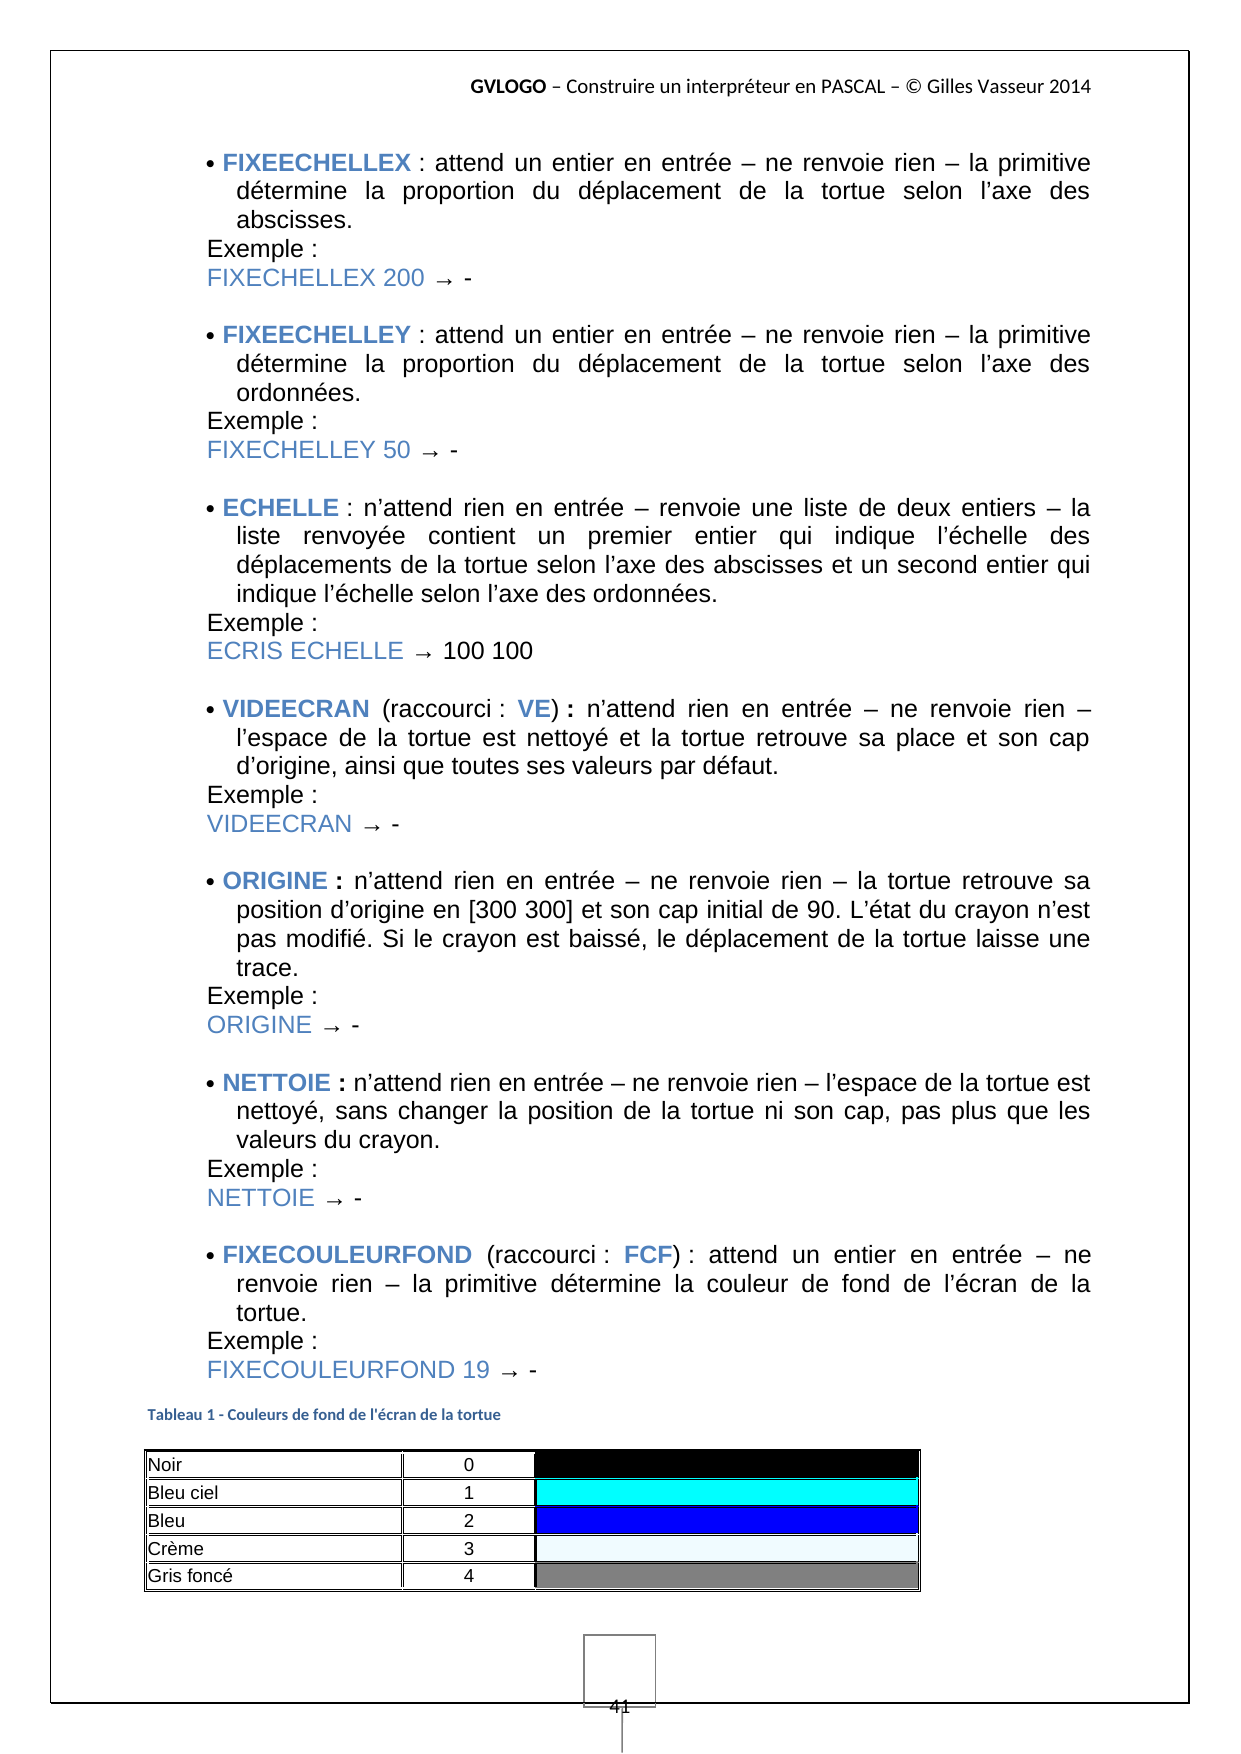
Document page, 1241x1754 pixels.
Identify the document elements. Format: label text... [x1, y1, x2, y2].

list FIXEECHELLEX : attend un entier en entrée – ne renvoie rien – la primitive détermine la proportion du déplacement de la tortue selon l’axe des abscisses. [207, 148, 1092, 234]
list FIXECOULEURFOND (raccourci : FCF) : attend un entier en entrée – ne renvoie rien – la primitive détermine la couleur de fond de l’écran de la tortue. [207, 1240, 1092, 1326]
list NETTOIE : n’attend rien en entrée – ne renvoie rien – l’espace de la tortue est nettoyé, sans changer la position de la tortue ni son cap, pas plus que les valeurs du crayon. [207, 1068, 1092, 1154]
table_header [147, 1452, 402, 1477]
text FIXECHELLEY 50 → - [147, 435, 1092, 464]
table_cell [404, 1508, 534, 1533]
list ORIGINE : n’attend rien en entrée – ne renvoie rien – la tortue retrouve sa position d’origine en [300 300] et son cap initial de 90. L’état du crayon n’est pas modifié. Si le crayon est baissé, le déplacement de la tortue laisse une trace. [207, 866, 1092, 981]
text Exemple : [147, 780, 1092, 809]
list VIDEECRAN (raccourci : VE) : n’attend rien en entrée – ne renvoie rien – l’espace de la tortue est nettoyé et la tortue retrouve sa place et son cap d’origine, ainsi que toutes ses valeurs par défaut. [207, 694, 1092, 780]
text Exemple : [147, 406, 1092, 435]
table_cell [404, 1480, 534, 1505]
text Exemple : [147, 608, 1092, 636]
list FIXEECHELLEY : attend un entier en entrée – ne renvoie rien – la primitive détermine la proportion du déplacement de la tortue selon l’axe des ordonnées. [207, 320, 1092, 406]
list ECHELLE : n’attend rien en entrée – renvoie une liste de deux entiers – la liste renvoyée contient un premier entier qui indique l’échelle des déplacements de la tortue selon l’axe des abscisses et un second entier qui indique l’échelle selon l’axe des ordonnées. [207, 493, 1092, 608]
text Exemple : [147, 1326, 1092, 1355]
text Exemple : [147, 1154, 1092, 1183]
text ORIGINE → - [147, 1010, 1092, 1039]
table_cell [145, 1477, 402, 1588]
text Exemple : [147, 981, 1092, 1010]
text FIXECOULEURFOND 19 → - [147, 1355, 1092, 1384]
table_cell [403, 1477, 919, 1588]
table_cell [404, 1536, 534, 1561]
text Exemple : [147, 234, 1092, 263]
text VIDEECRAN → - [147, 809, 1092, 838]
text FIXECHELLEX 200 → - [147, 263, 1092, 291]
text ECRIS ECHELLE → 100 100 [147, 636, 1092, 665]
text NETTOIE → - [147, 1183, 1092, 1211]
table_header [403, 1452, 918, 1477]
